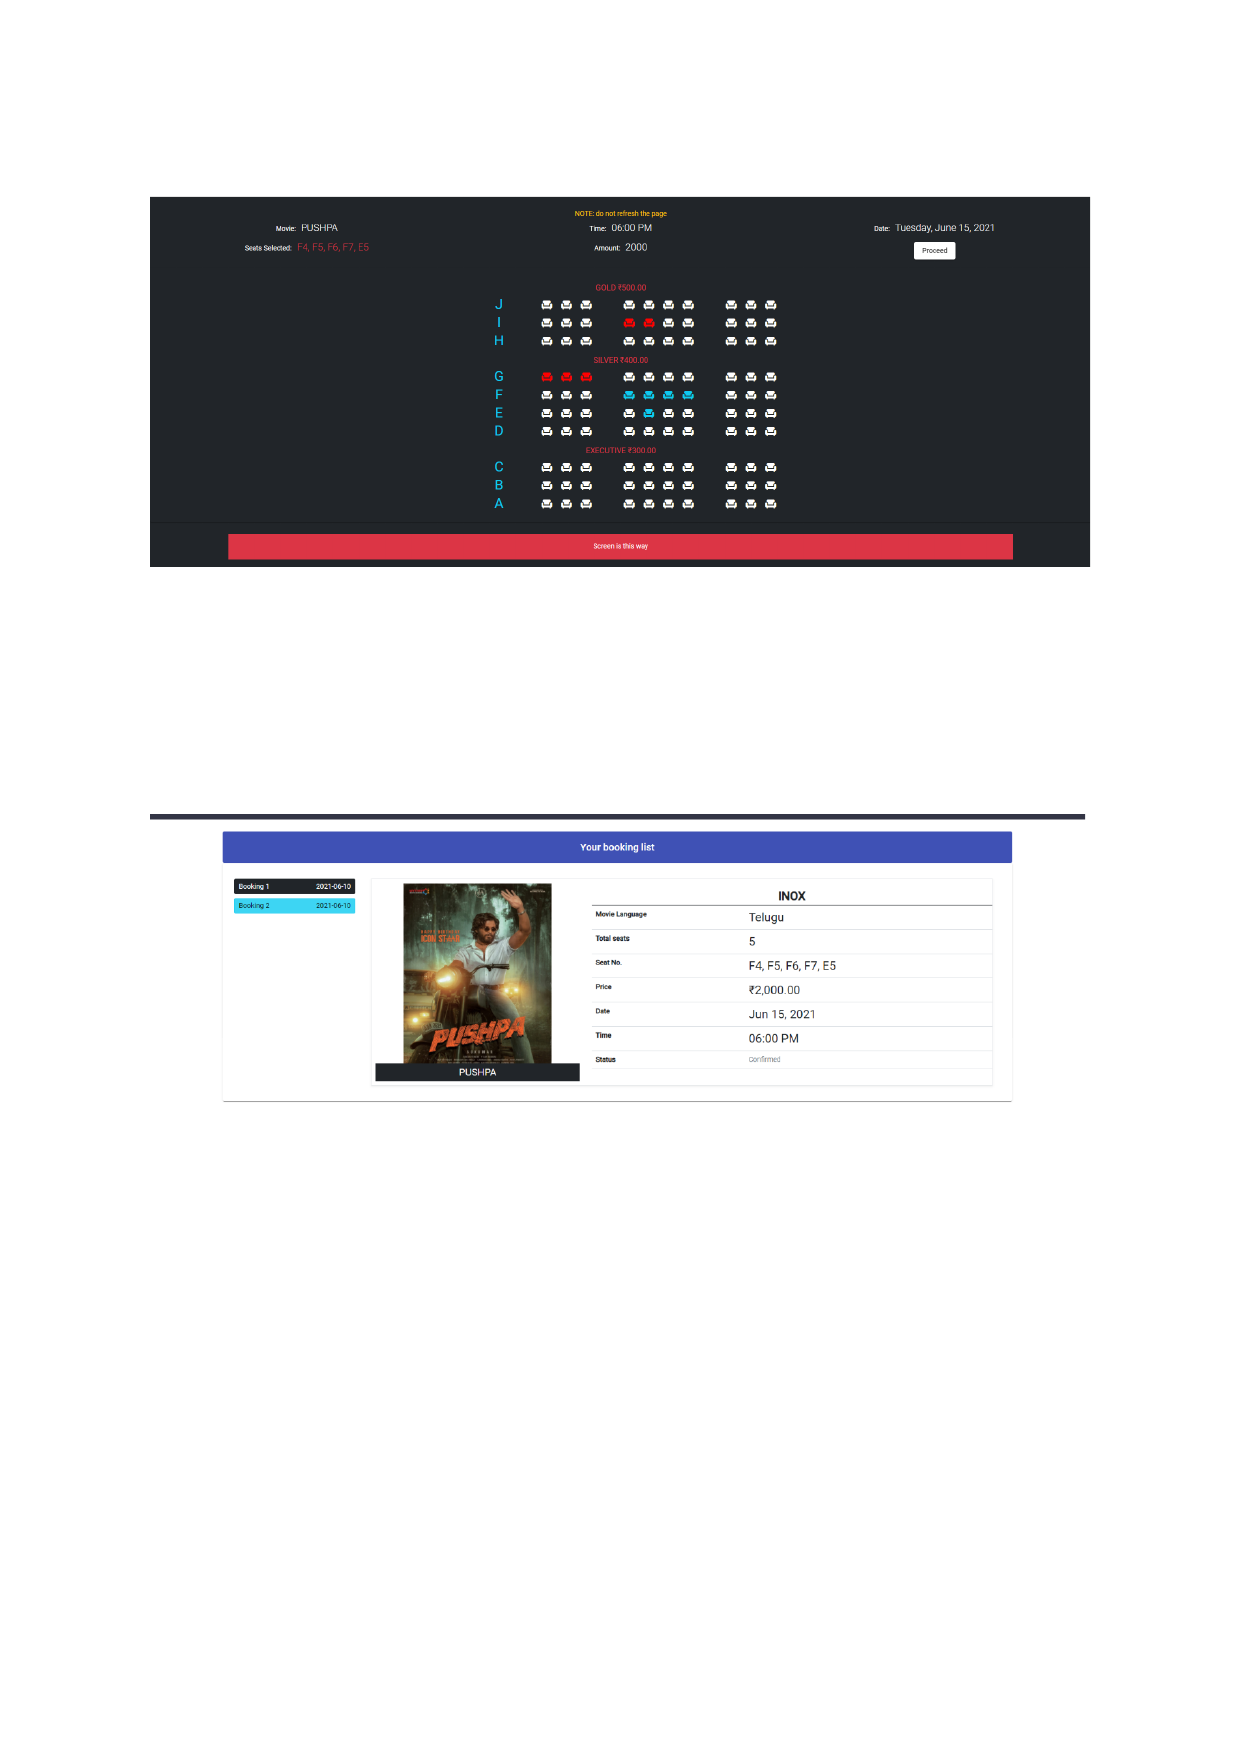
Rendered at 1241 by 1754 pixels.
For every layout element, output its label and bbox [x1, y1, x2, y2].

picture [150, 196, 1091, 567]
picture [150, 814, 1085, 1241]
